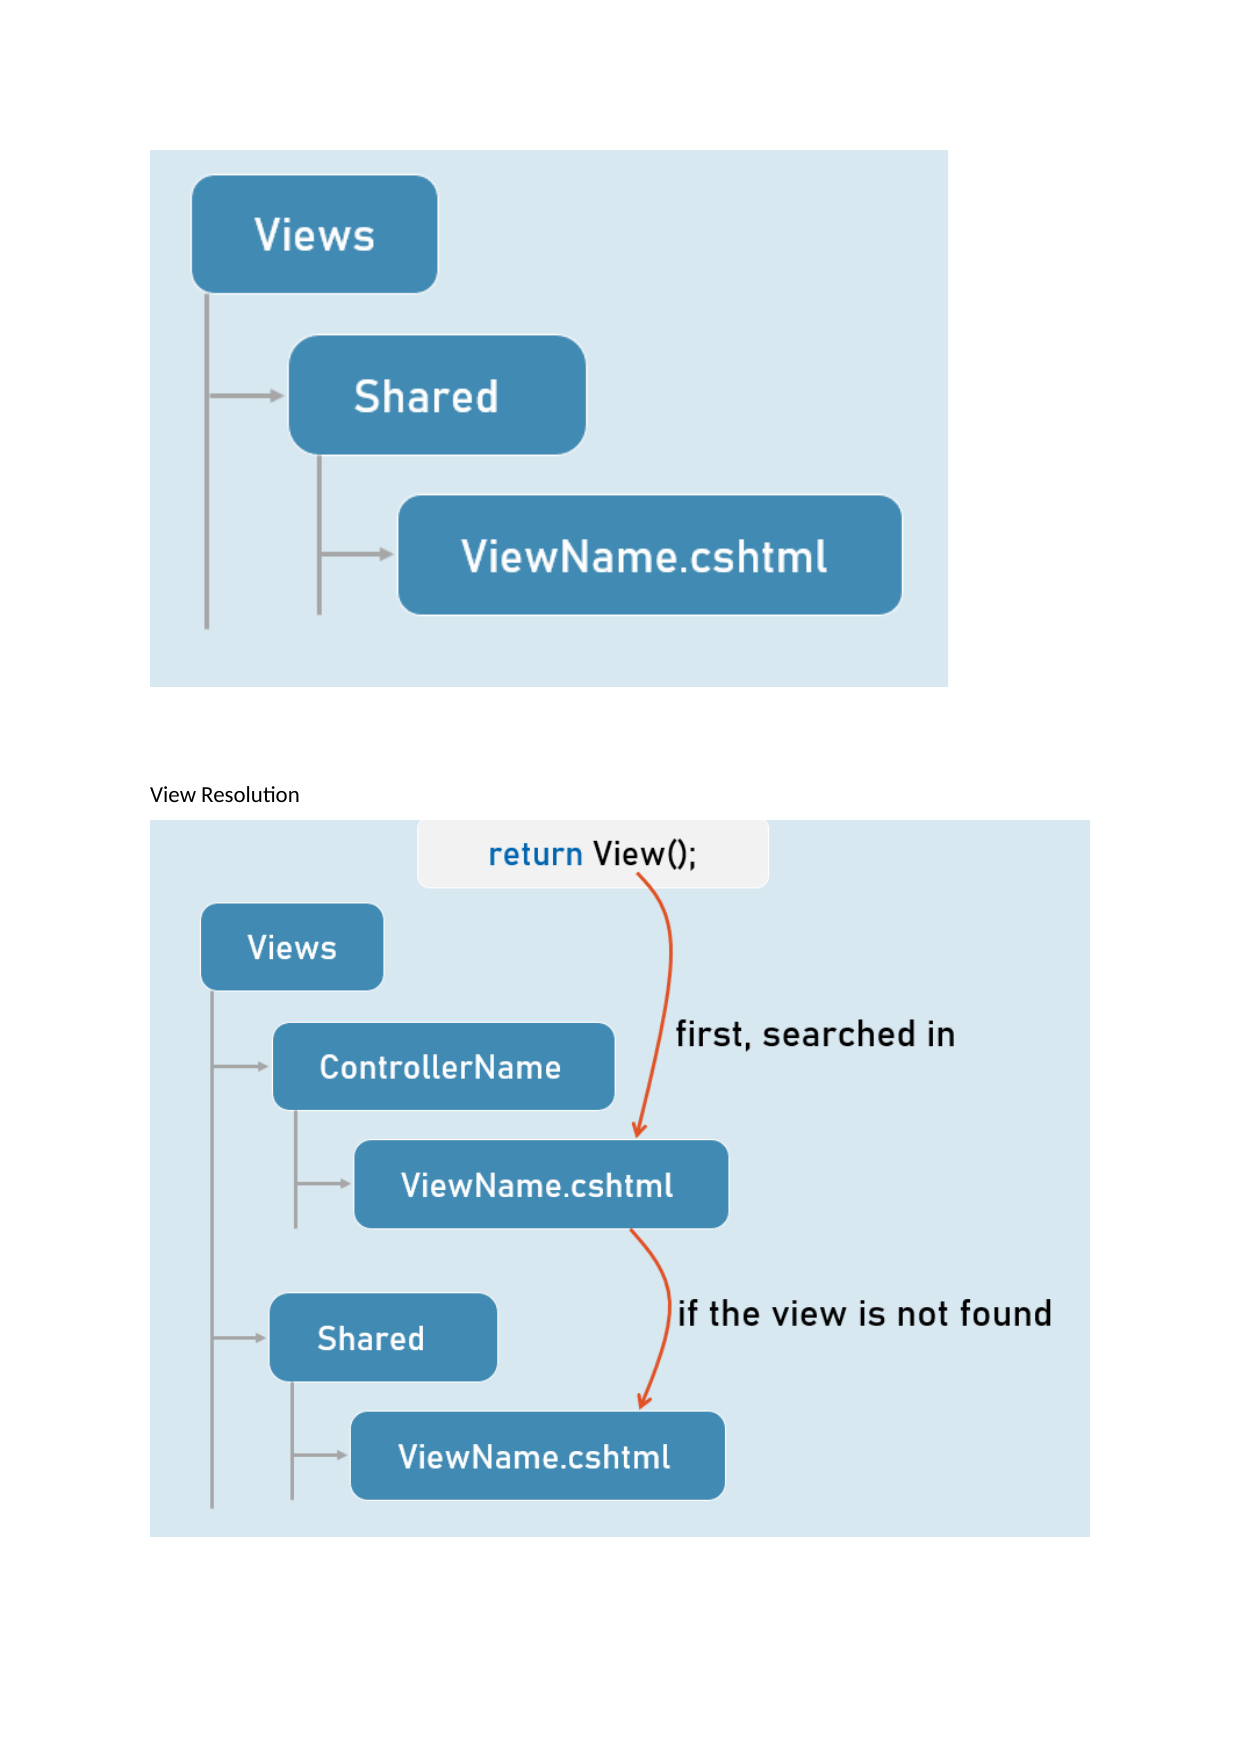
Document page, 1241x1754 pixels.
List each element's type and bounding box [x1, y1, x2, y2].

text [150, 780, 1090, 808]
picture [150, 150, 949, 687]
picture [150, 820, 1091, 1537]
